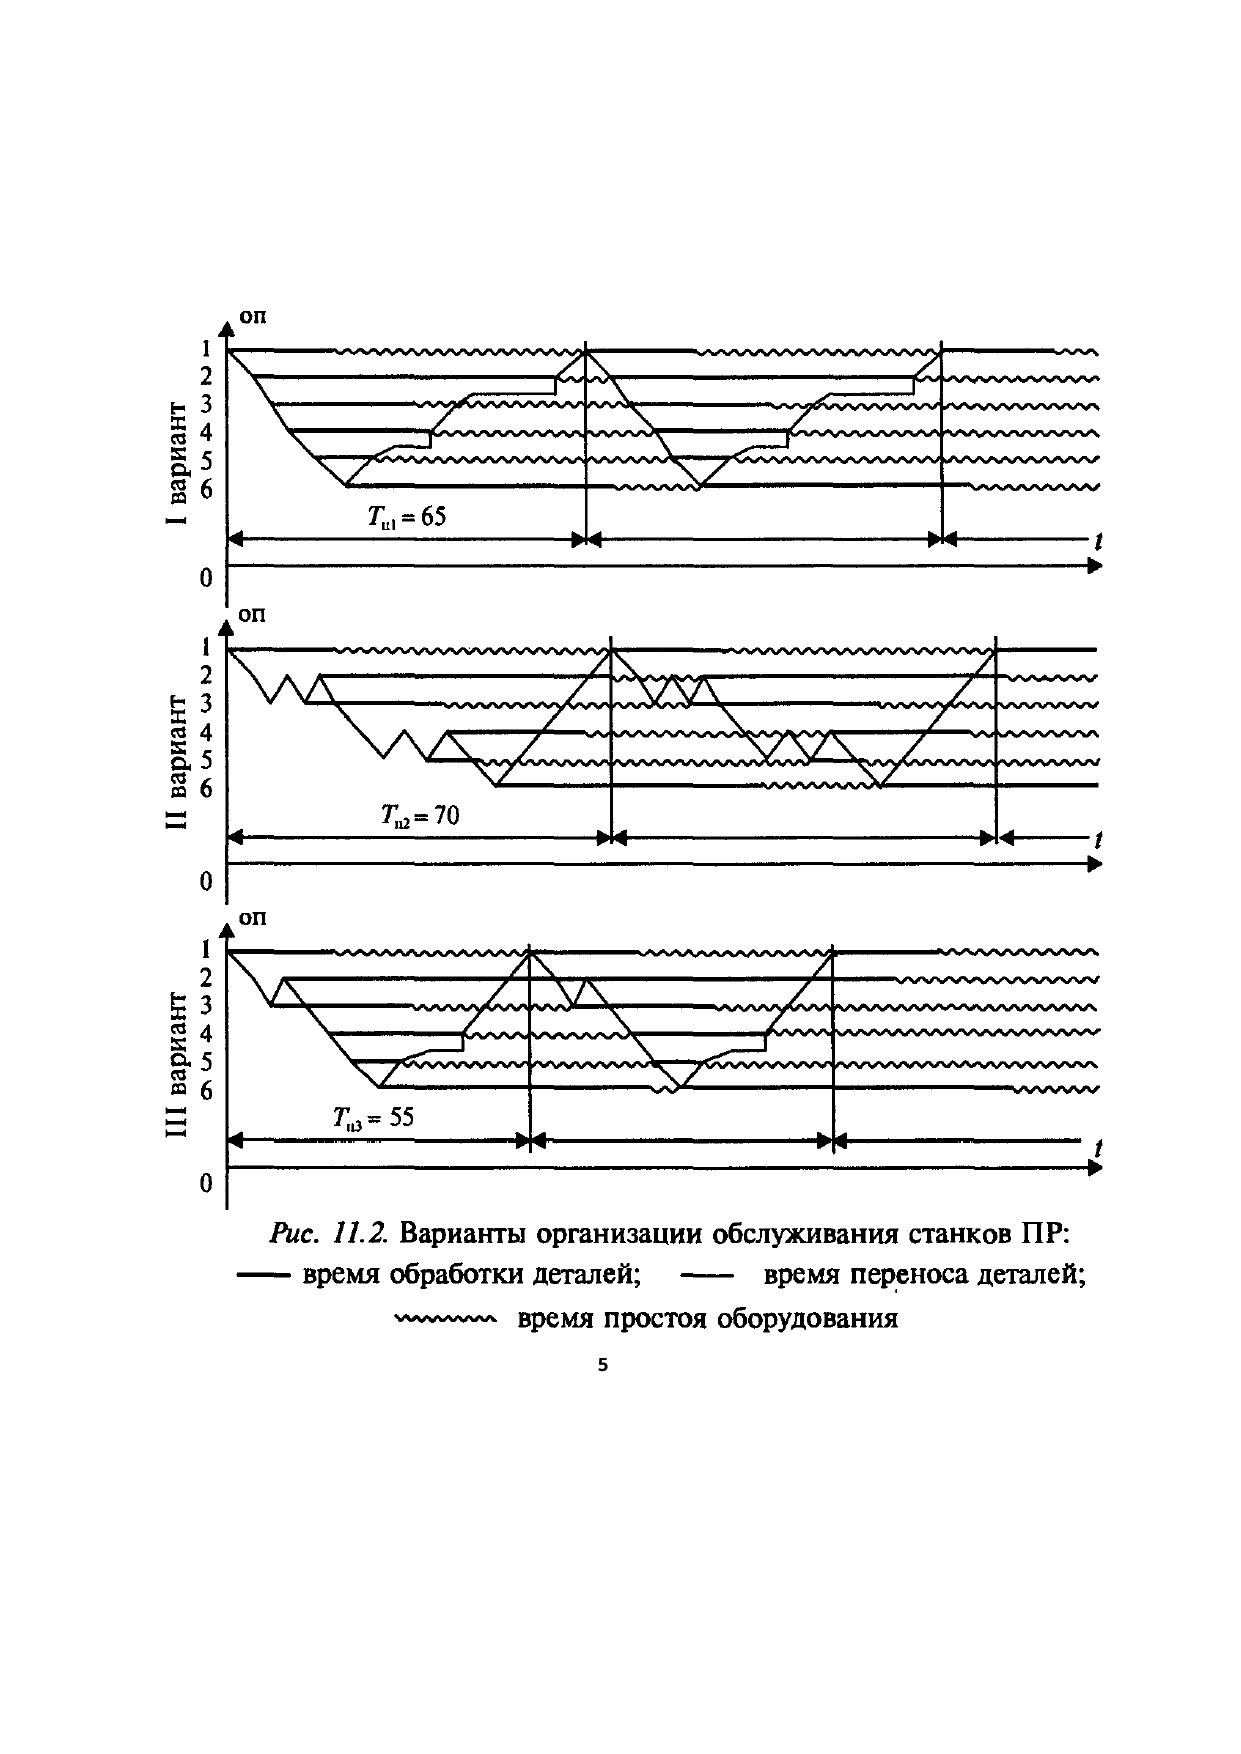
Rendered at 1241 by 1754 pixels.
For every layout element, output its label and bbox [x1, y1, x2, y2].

picture [165, 311, 1103, 1358]
